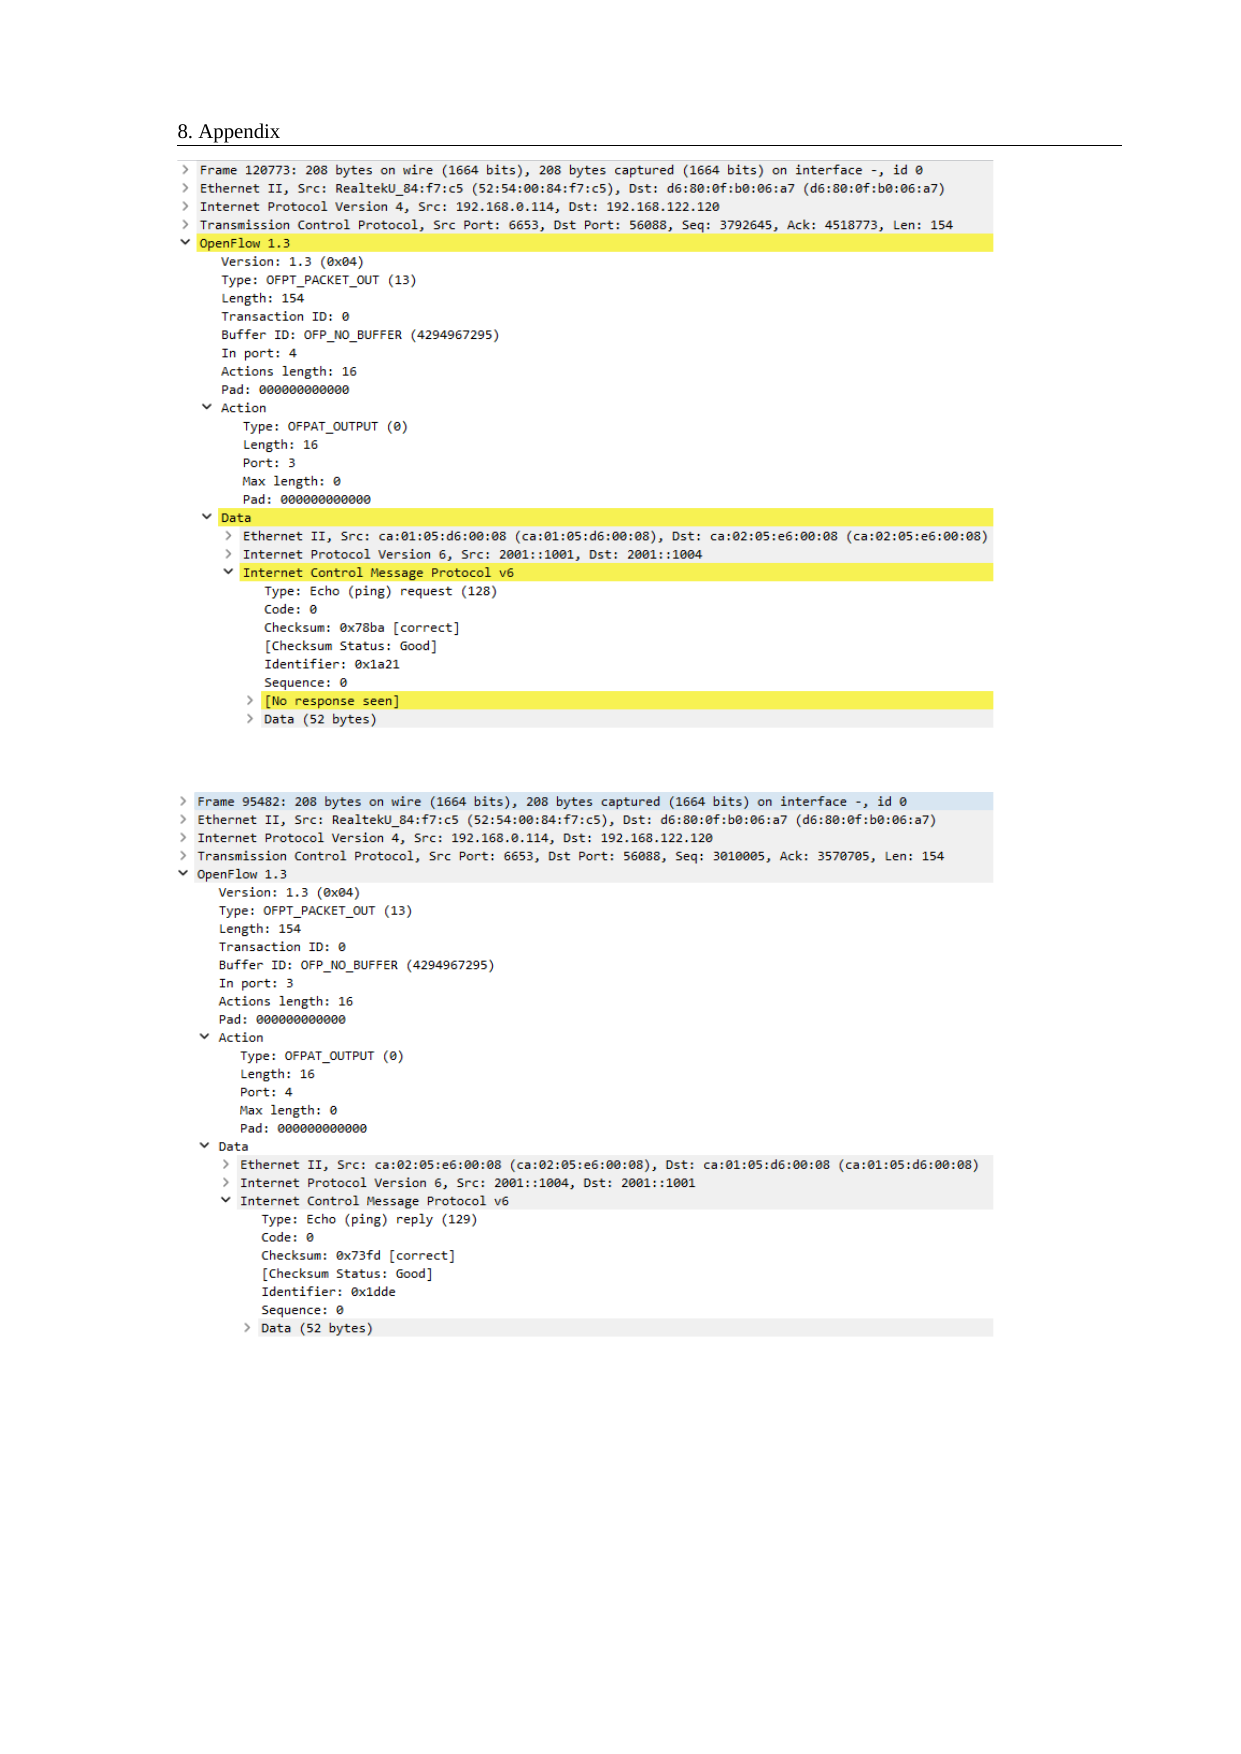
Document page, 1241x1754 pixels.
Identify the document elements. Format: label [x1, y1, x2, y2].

picture [177, 160, 994, 738]
picture [177, 792, 994, 1342]
